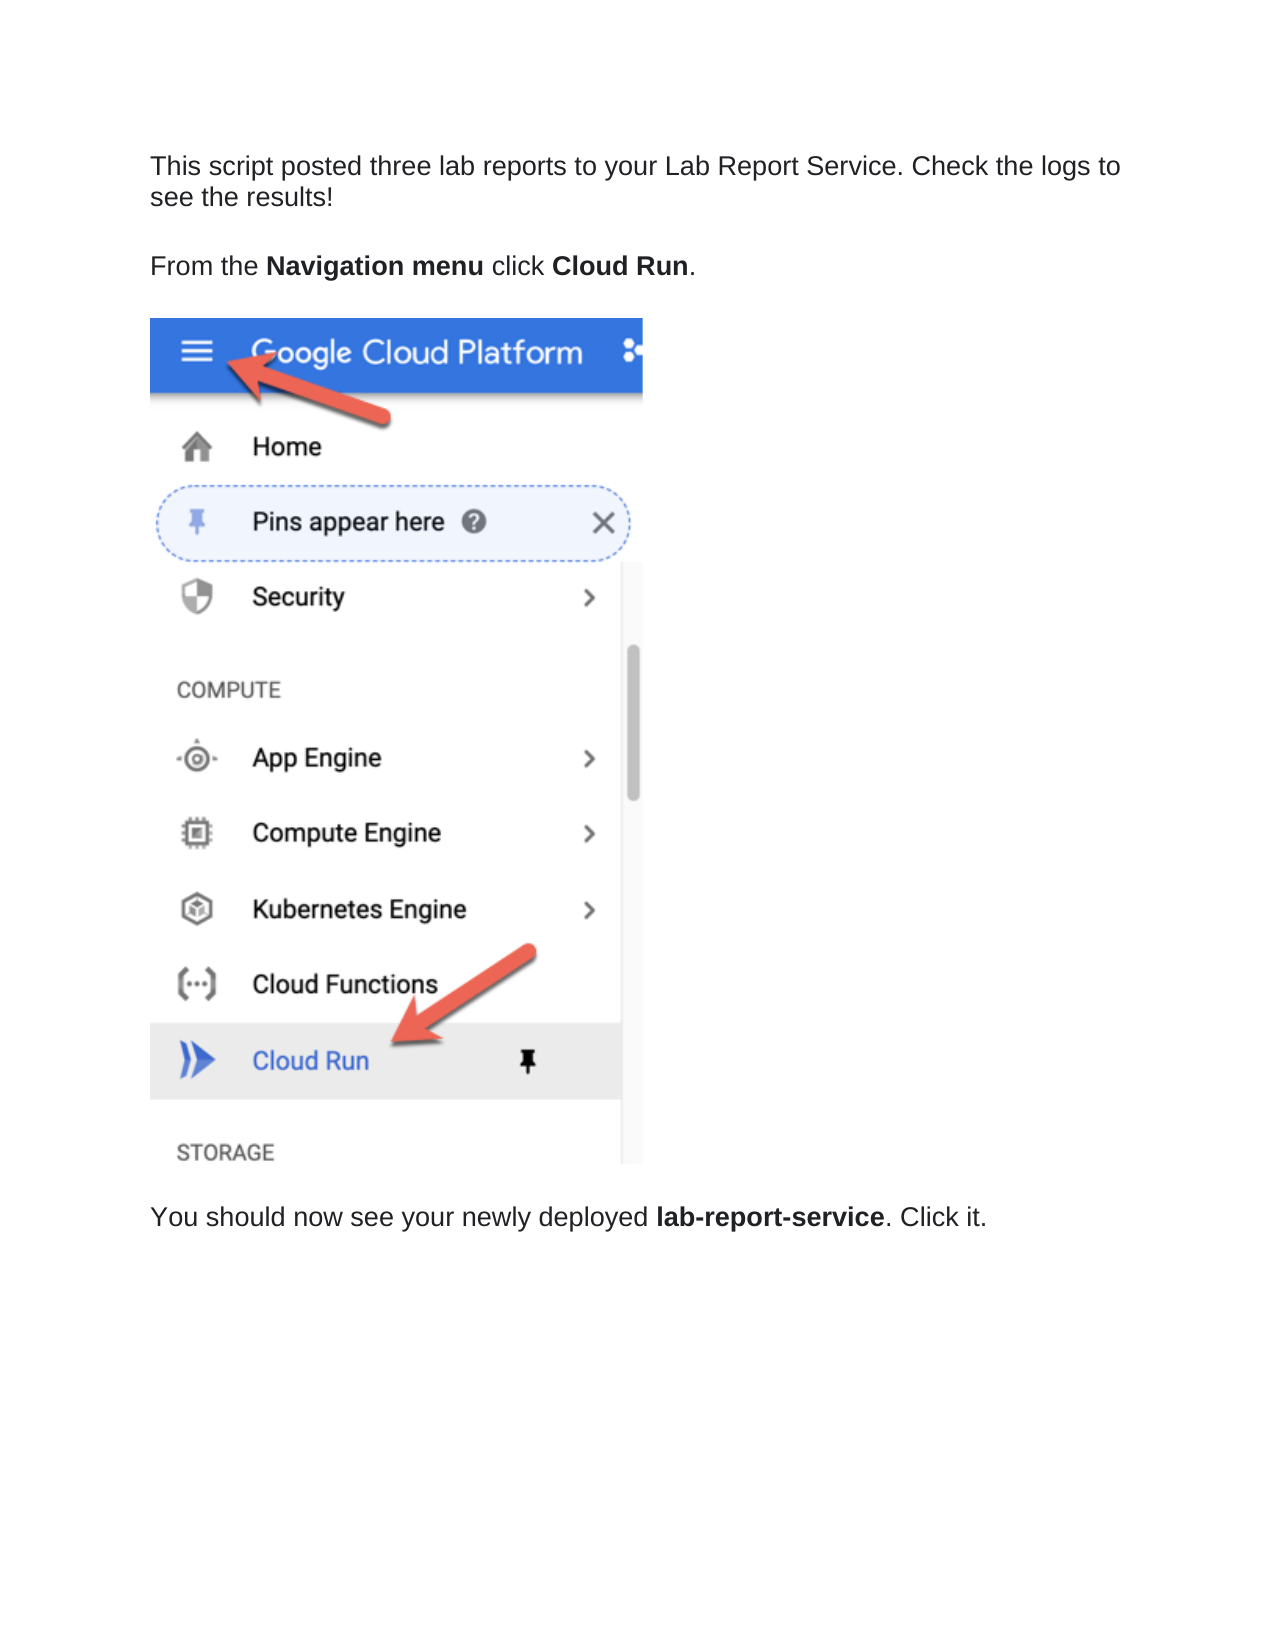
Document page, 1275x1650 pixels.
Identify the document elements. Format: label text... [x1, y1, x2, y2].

text From the Navigation menu click Cloud Run. [150, 250, 1125, 281]
text This script posted three lab reports to your Lab Report Service. Check the logs to see the results! [150, 150, 1125, 212]
picture [150, 318, 643, 1164]
text You should now see your newly deployed lab-report-service. Click it. [150, 1201, 1125, 1232]
